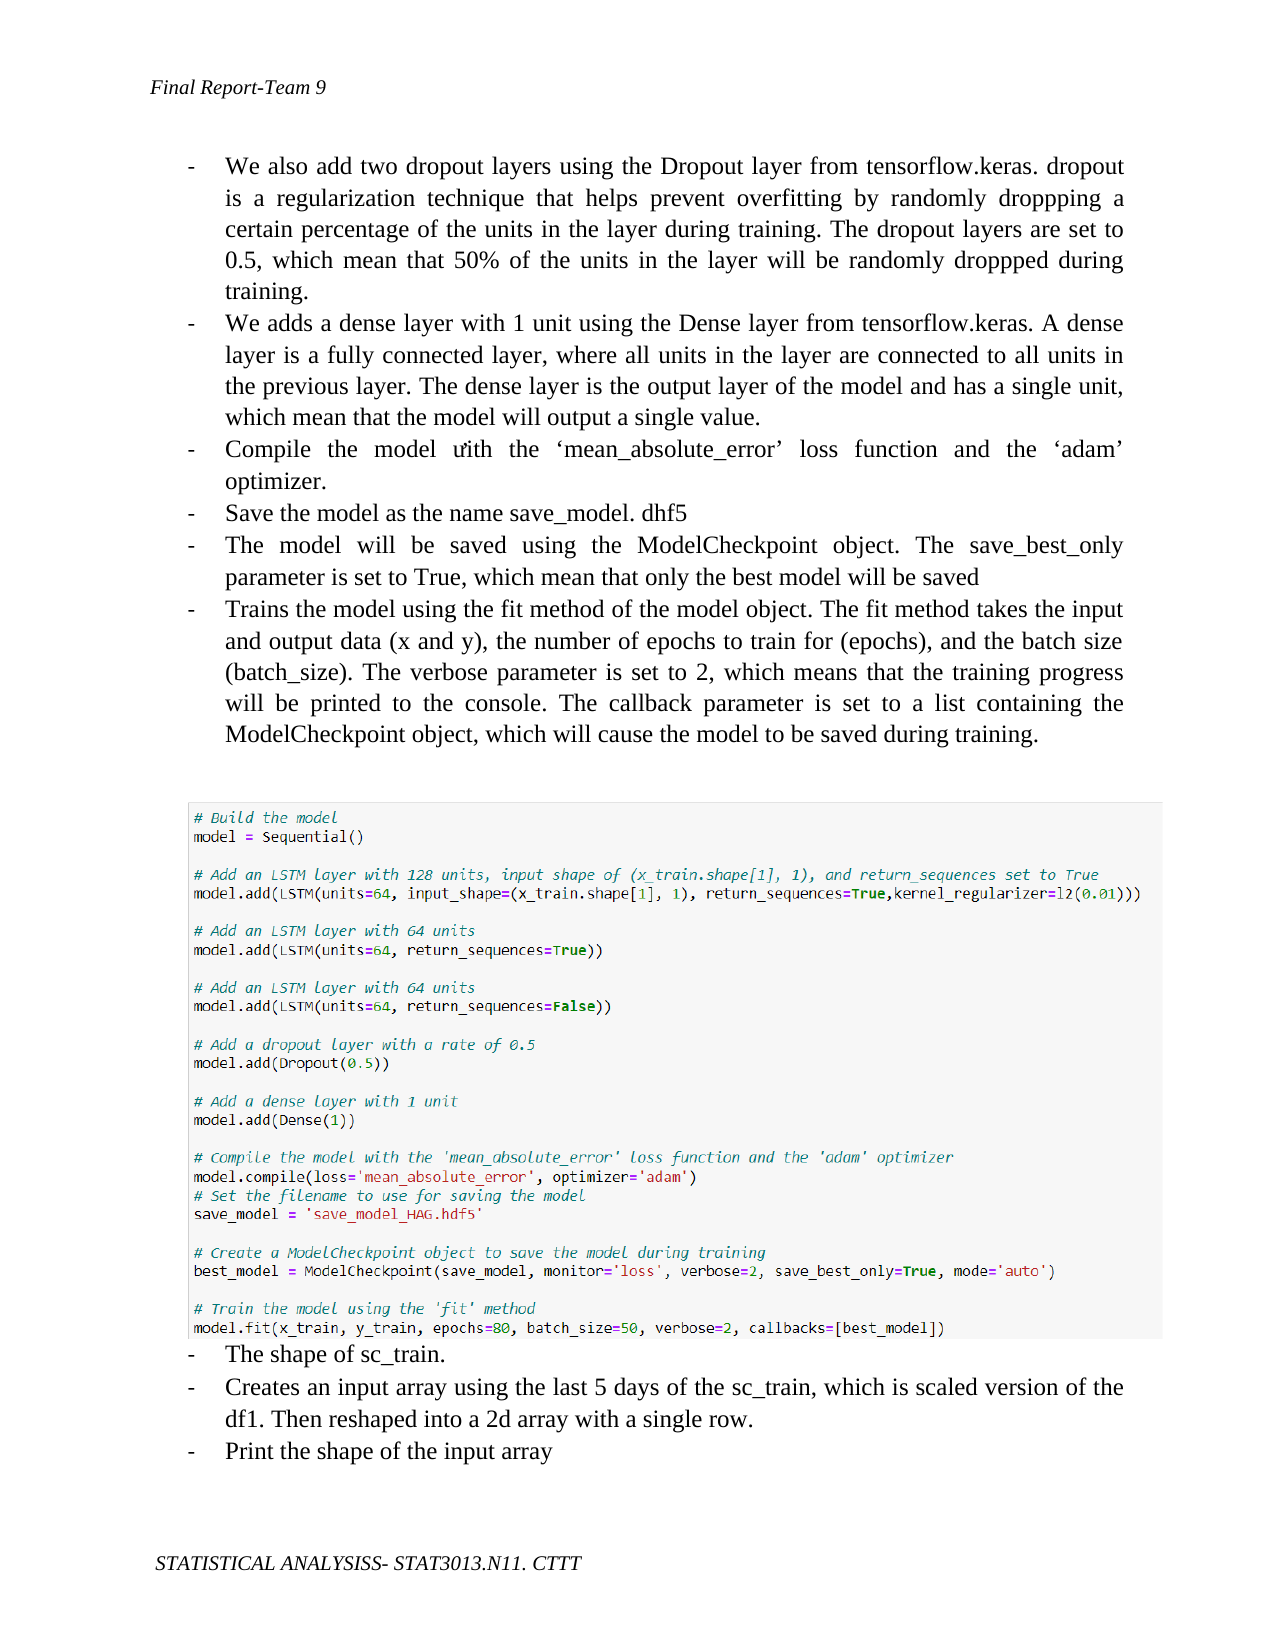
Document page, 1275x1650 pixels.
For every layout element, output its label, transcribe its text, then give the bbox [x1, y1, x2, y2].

list Save the model as the name save_model. dhf5 [187, 497, 1125, 527]
list Print the shape of the input array [187, 1435, 1125, 1466]
list Creates an input array using the last 5 days of the sc_train, which is scaled version of the df1. Then reshaped into a 2d array with a single row. [187, 1371, 1125, 1433]
list We adds a dense layer with 1 unit using the Dense layer from tensorflow.keras. A dense layer is a fully connected layer, where all units in the layer are connected to all units in the previous layer. The dense layer is the output layer of the model and has a single unit, which mean that the model will output a single value. [187, 307, 1125, 431]
list The model will be saved using the ModelCheckpoint object. The save_best_only parameter is set to True, which mean that only the best model will be saved [187, 530, 1125, 591]
list The shape of sc_train. [187, 1339, 1125, 1369]
picture [187, 796, 1163, 1339]
list Trains the model using the fit method of the model object. The fit method takes the input and output data (x and y), the number of epochs to train for (epochs), and the batch size (batch_size). The verbose parameter is set to 2, which means that the training progress will be printed to the console. The callback parameter is set to a list containing the ModelCheckpoint object, which will cause the model to be saved during training. [187, 593, 1125, 748]
list We also add two dropout layers using the Dropout layer from tensorflow.keras. dropout is a regularization technique that helps prevent overfitting by randomly droppping a certain percentage of the units in the layer during training. The dropout layers are set to 0.5, which mean that 50% of the units in the layer will be randomly droppped during training. [187, 150, 1125, 305]
list Compile the model ưith the ‘mean_absolute_error’ loss function and the ‘adam’ optimizer. [187, 433, 1125, 494]
